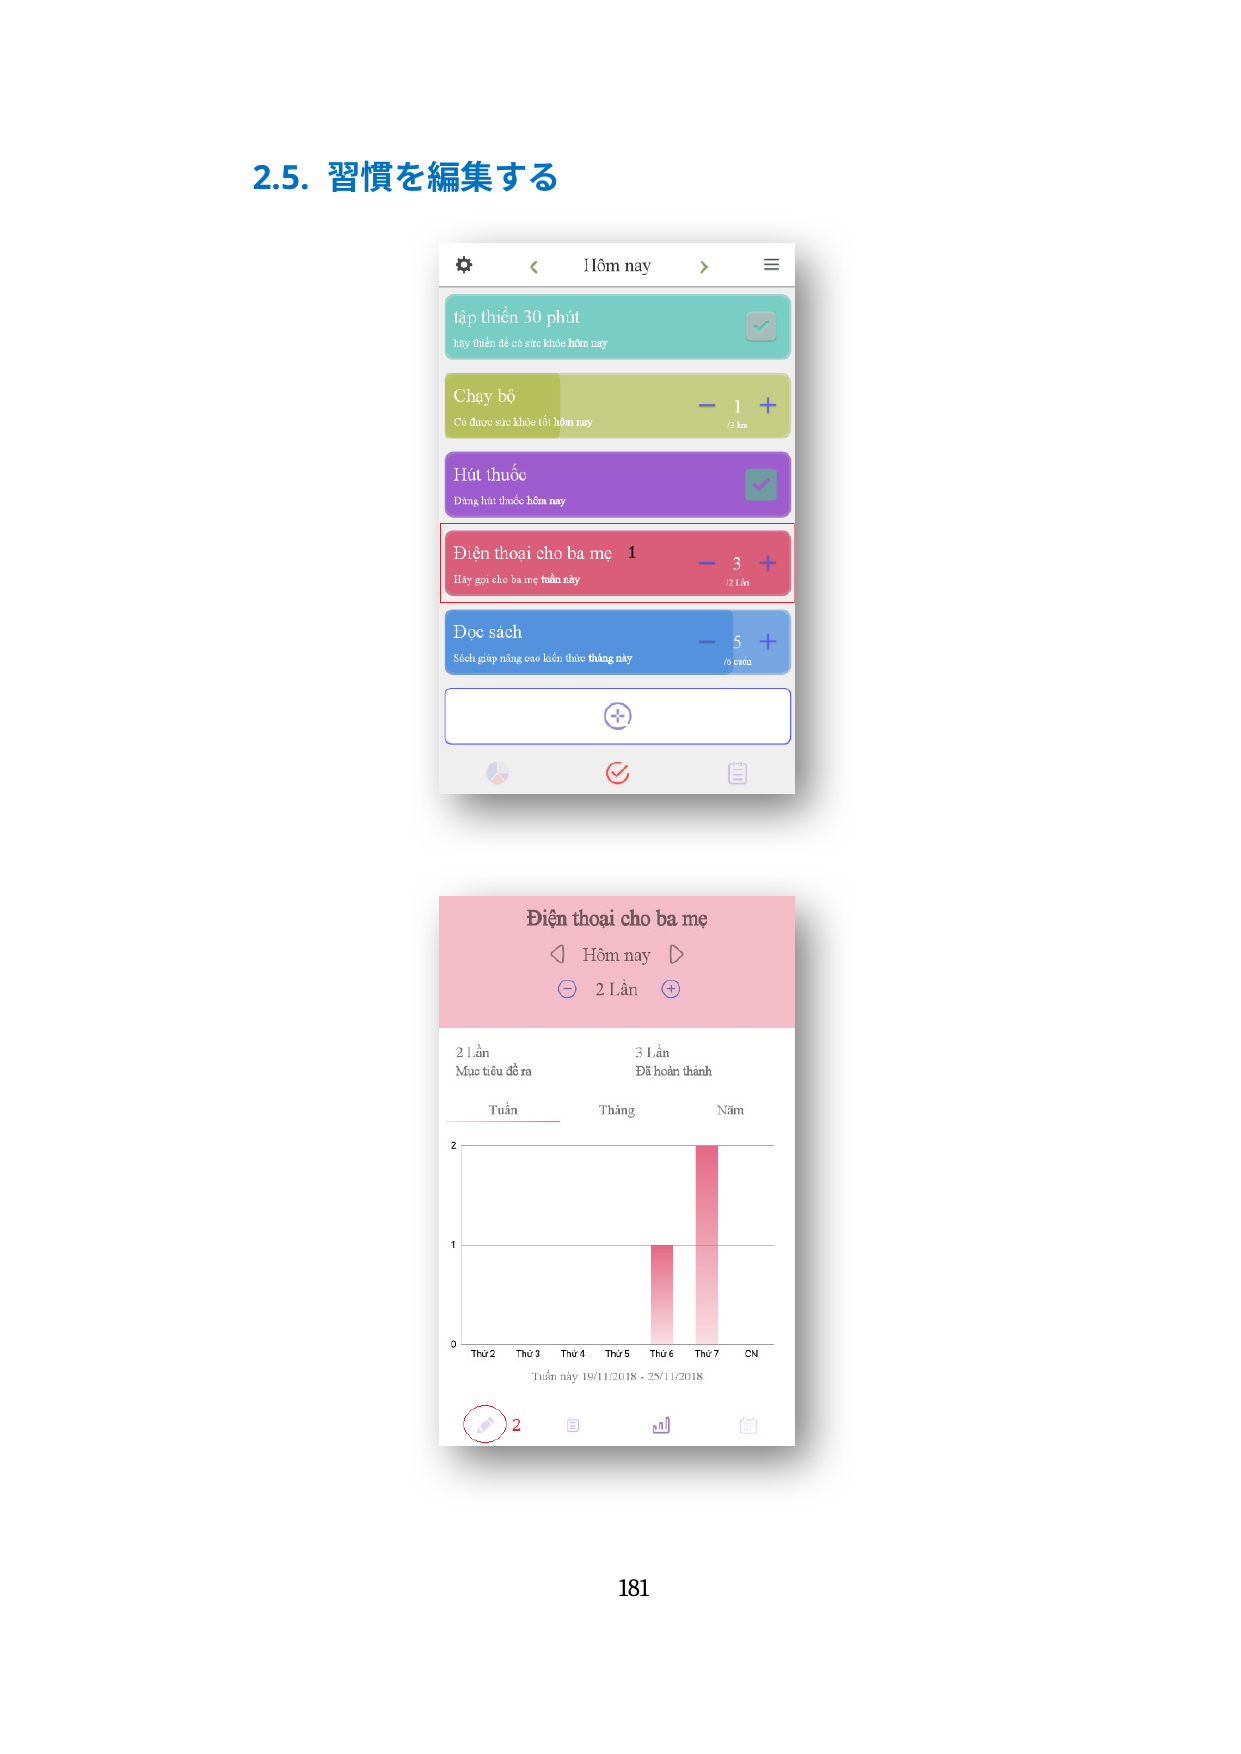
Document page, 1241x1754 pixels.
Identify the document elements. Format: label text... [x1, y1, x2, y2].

picture [439, 243, 795, 794]
list 習慣を編集する [252, 151, 1090, 199]
picture [439, 896, 795, 1446]
